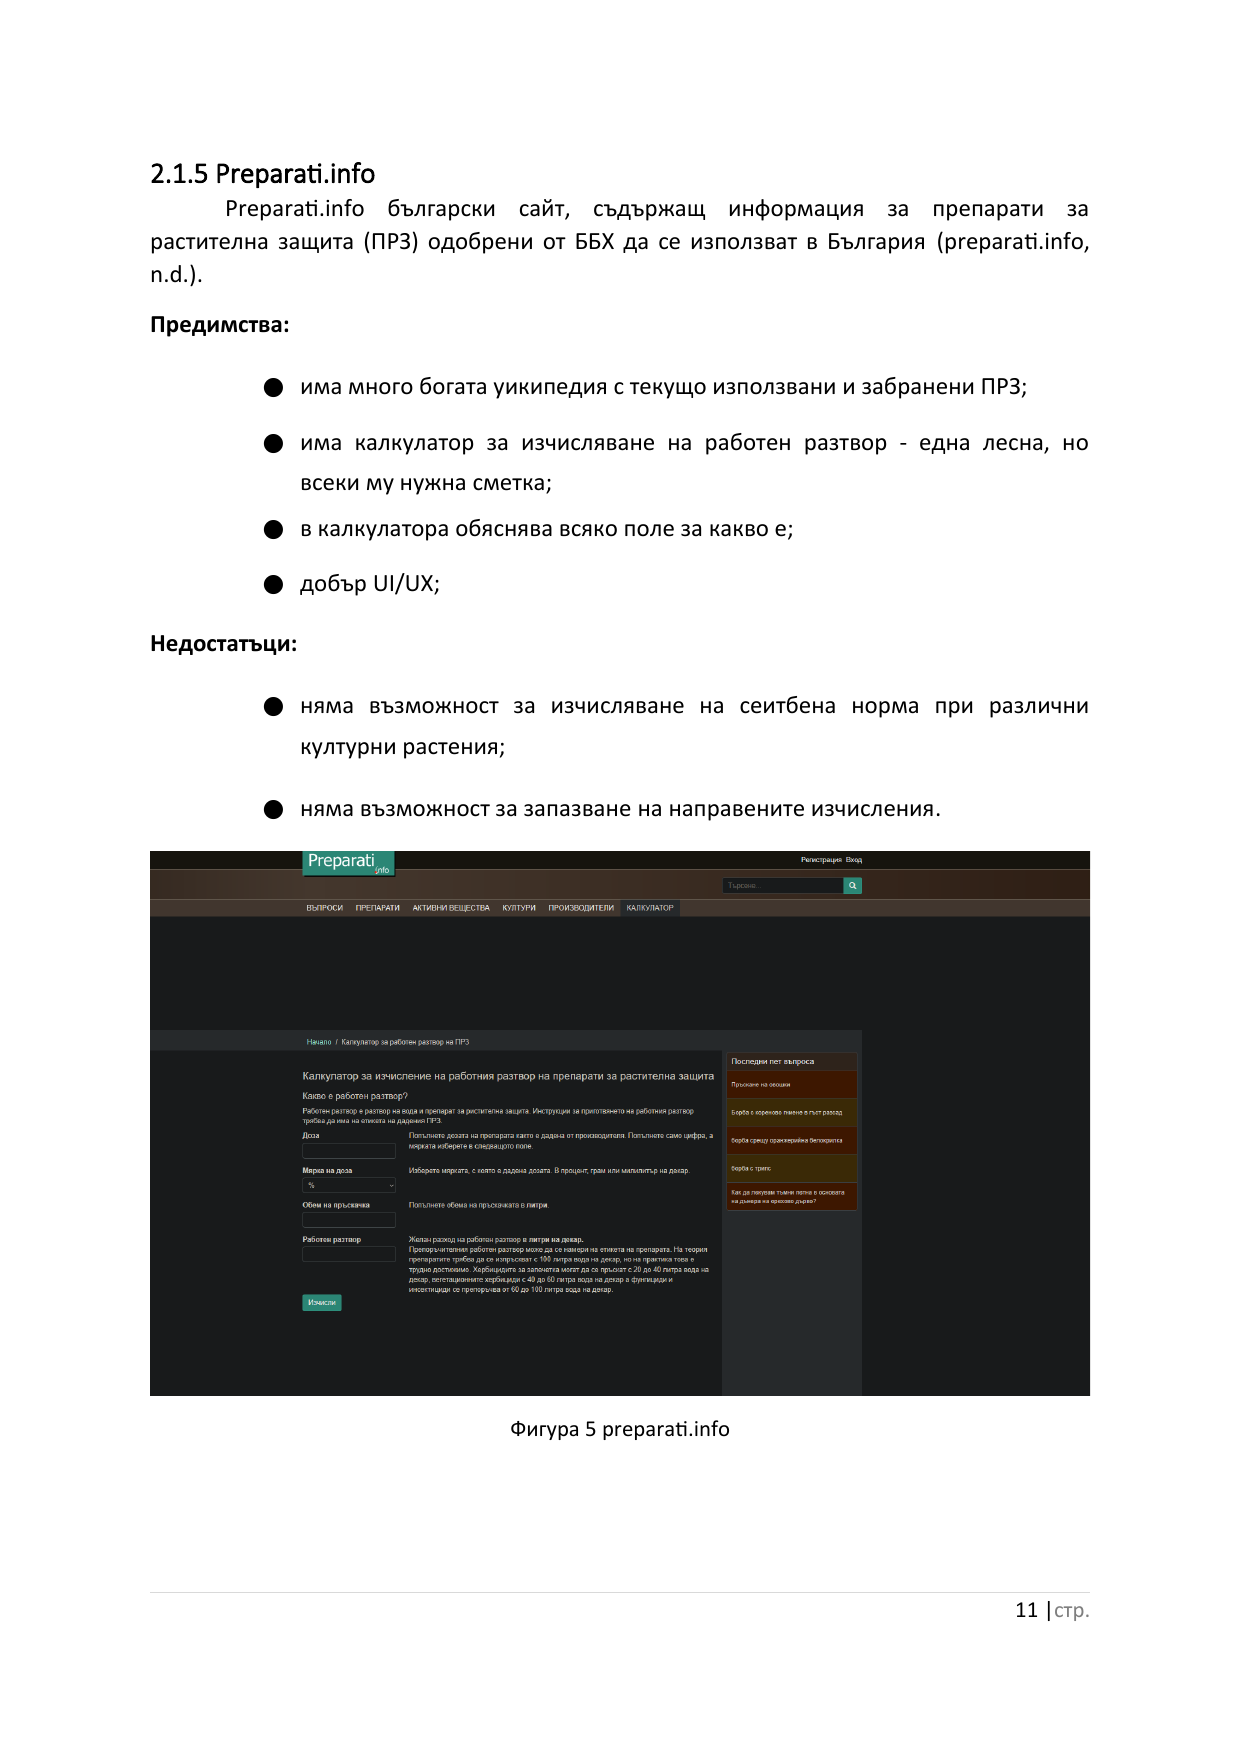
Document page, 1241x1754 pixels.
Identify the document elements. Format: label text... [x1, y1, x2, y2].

text Preparati.info български сайт, съдържащ информация за препарати за растителна защита (ПРЗ) одобрени от ББХ да се използват в България . [150, 193, 1090, 289]
subtitle 2.1.5 Preparati.info [150, 154, 1090, 190]
text Предимства: [150, 308, 1090, 338]
list има много богата уикипедия с текущо използвани и забранени ПРЗ; [262, 358, 1090, 409]
list няма възможност за изчисляване на сеитбена норма при различни културни растения; [262, 676, 1090, 761]
list има калкулатор за изчисляване на работен разтвор - една лесна, но всеки му нужна сметка; [262, 413, 1090, 497]
picture [150, 851, 1091, 1396]
text Фигура preparati.info [150, 1414, 1090, 1442]
text Недостатъци: [150, 627, 1090, 657]
list в калкулатора обяснява всяко поле за какво е; [262, 499, 1090, 551]
list няма възможност за запазване на направените изчисления. [262, 779, 1090, 831]
list добър UI/UX; [262, 555, 1090, 606]
